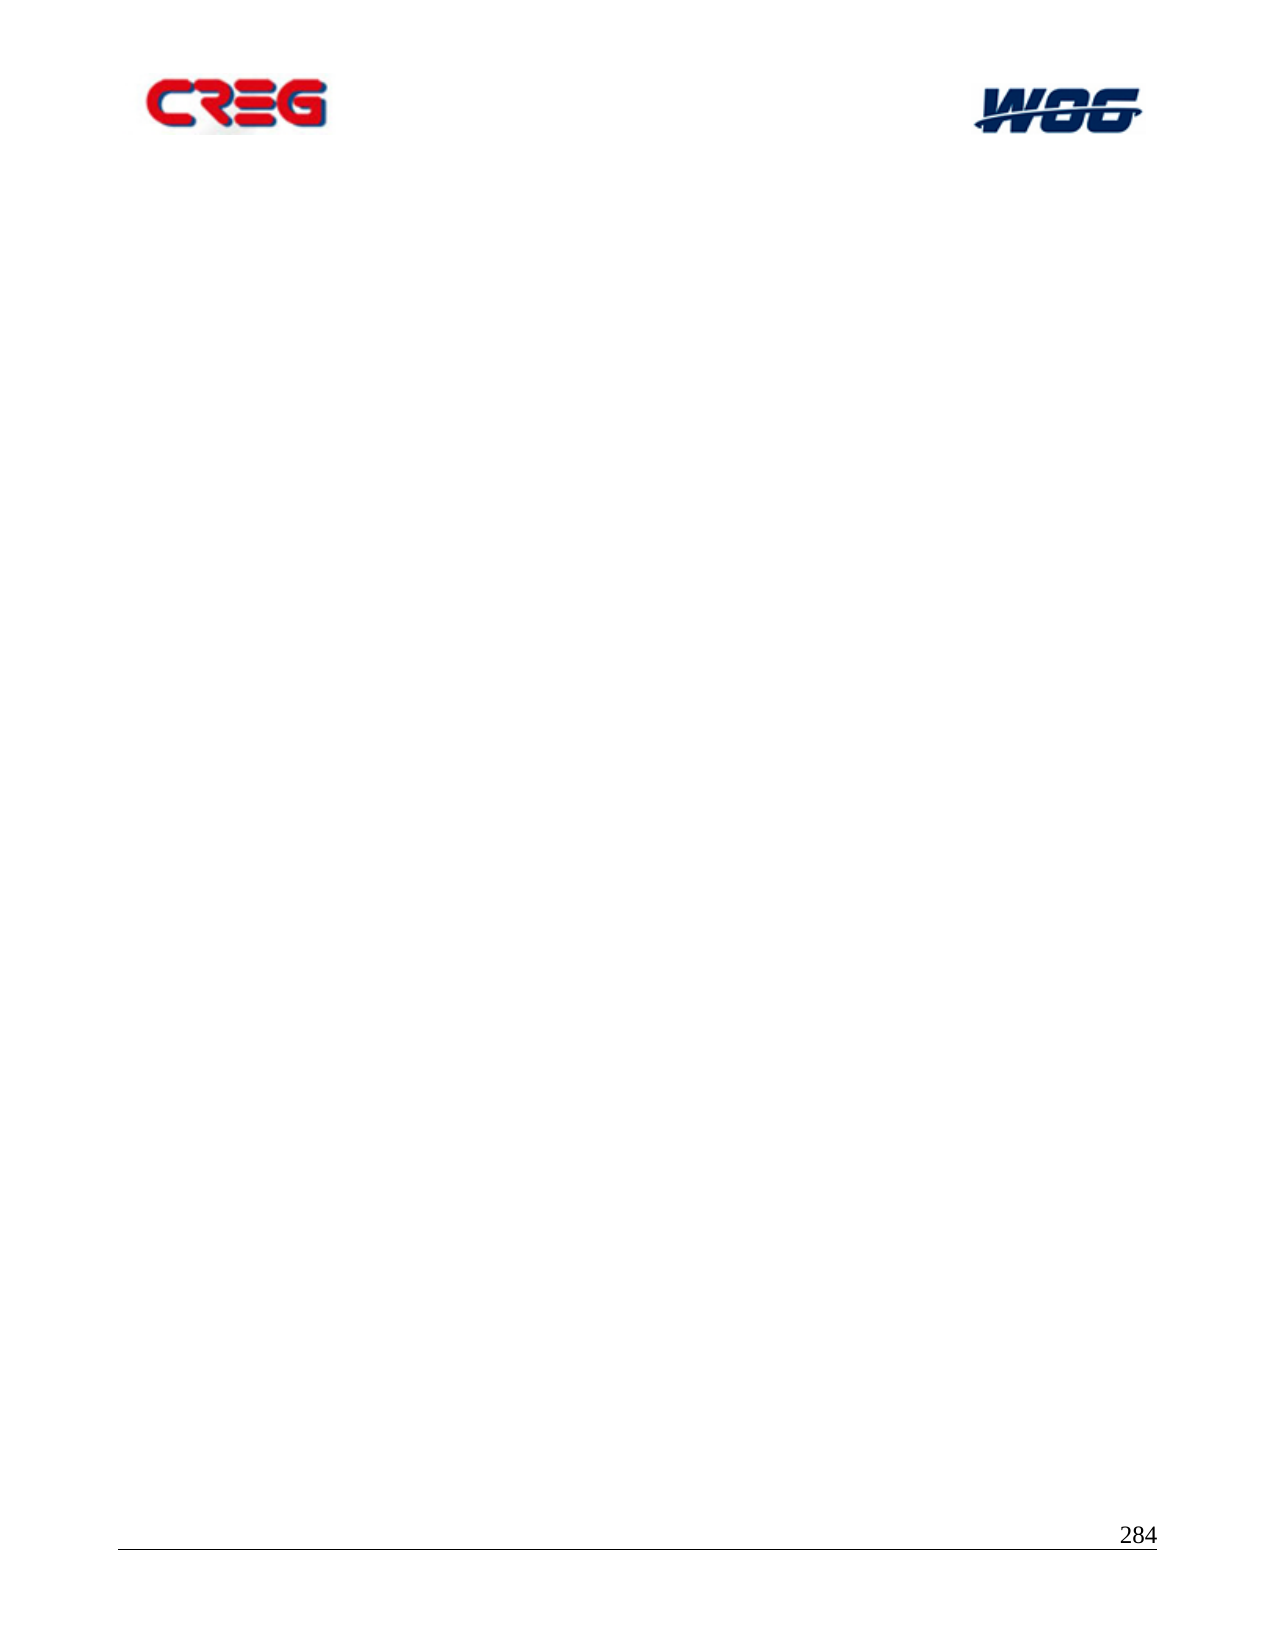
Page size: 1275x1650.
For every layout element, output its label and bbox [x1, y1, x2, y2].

picture [118, 73, 353, 135]
picture [971, 83, 1147, 135]
